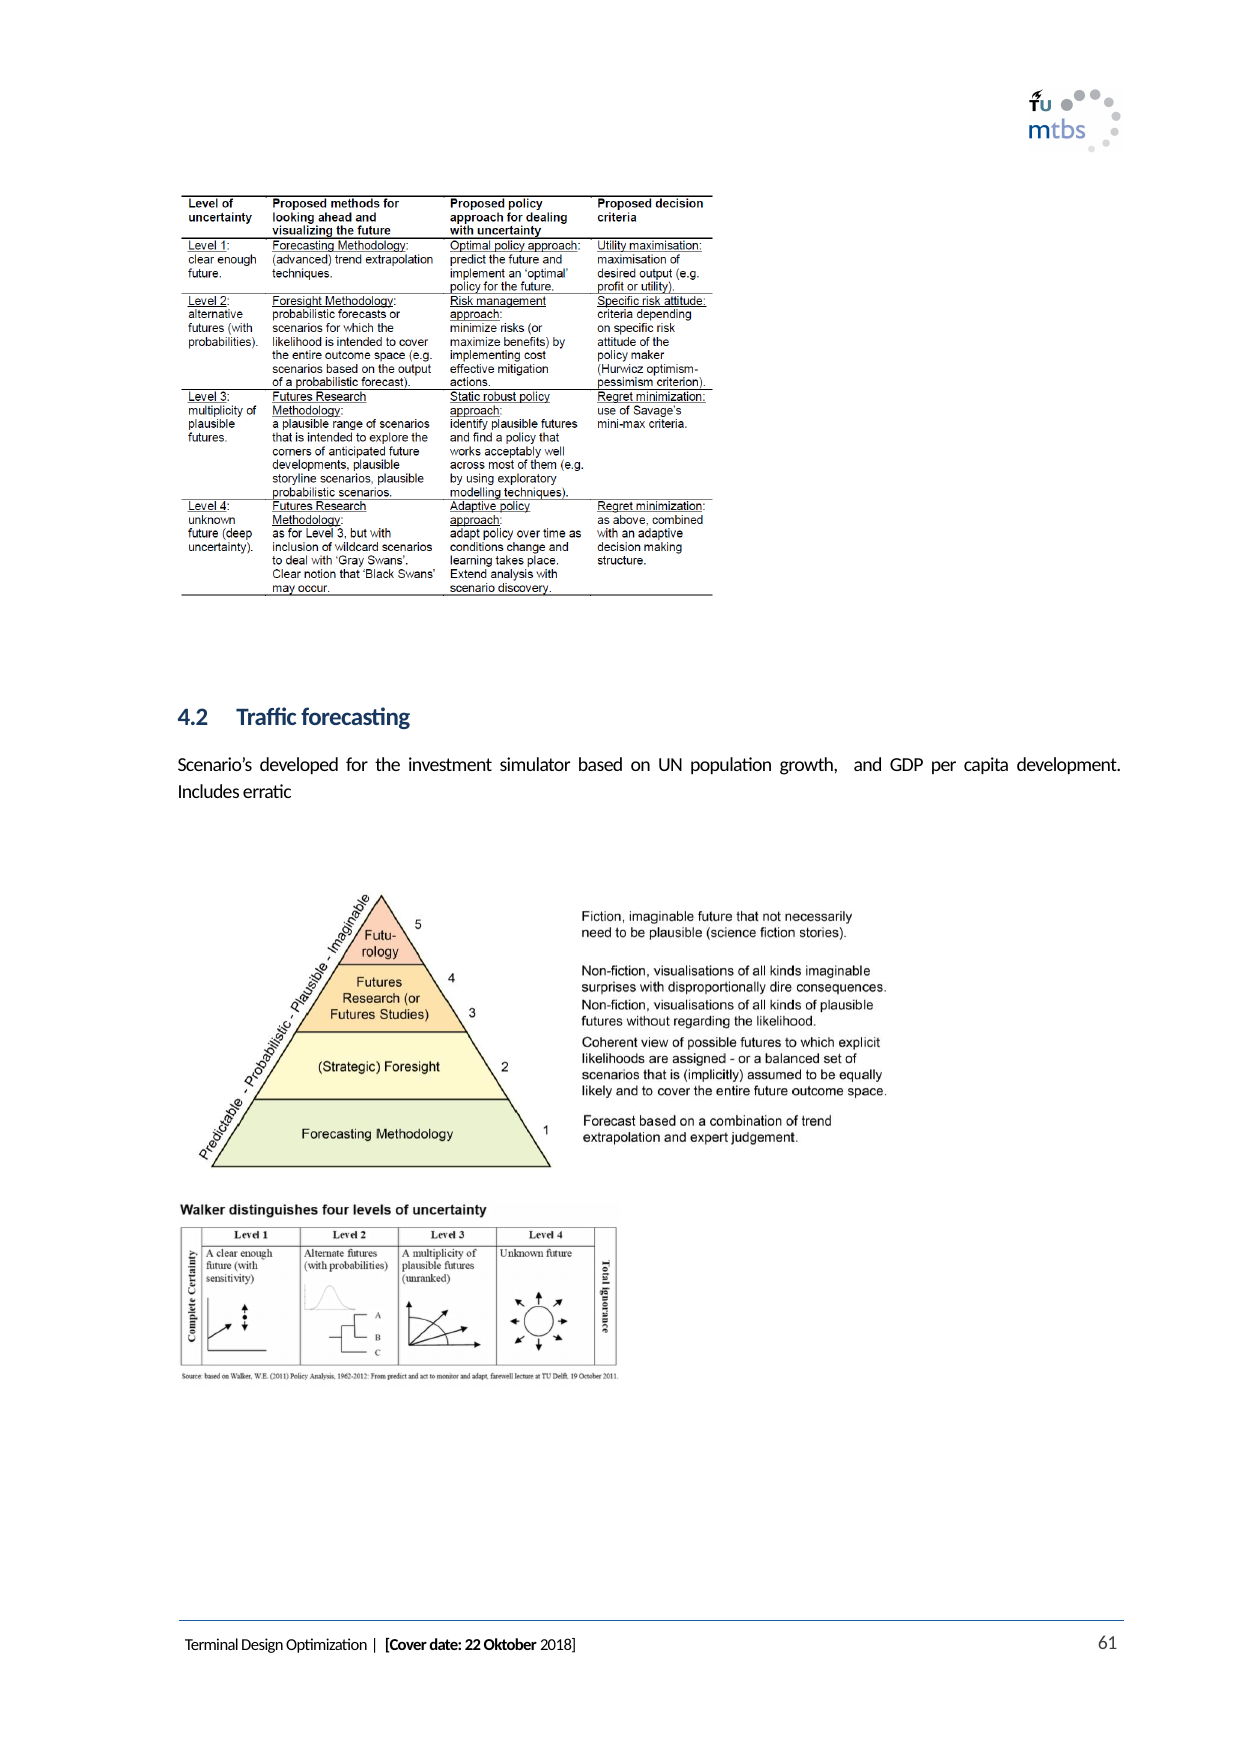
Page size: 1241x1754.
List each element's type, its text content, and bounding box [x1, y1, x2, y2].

picture [177, 888, 893, 1172]
picture [1028, 88, 1122, 153]
picture [177, 1201, 622, 1385]
subtitle Traffic forecasting [177, 701, 1122, 732]
picture [177, 192, 717, 599]
text Scenario’s developed for the investment simulator based on UN population growth, and GDP per capita development. Includes erratic [177, 749, 1122, 804]
